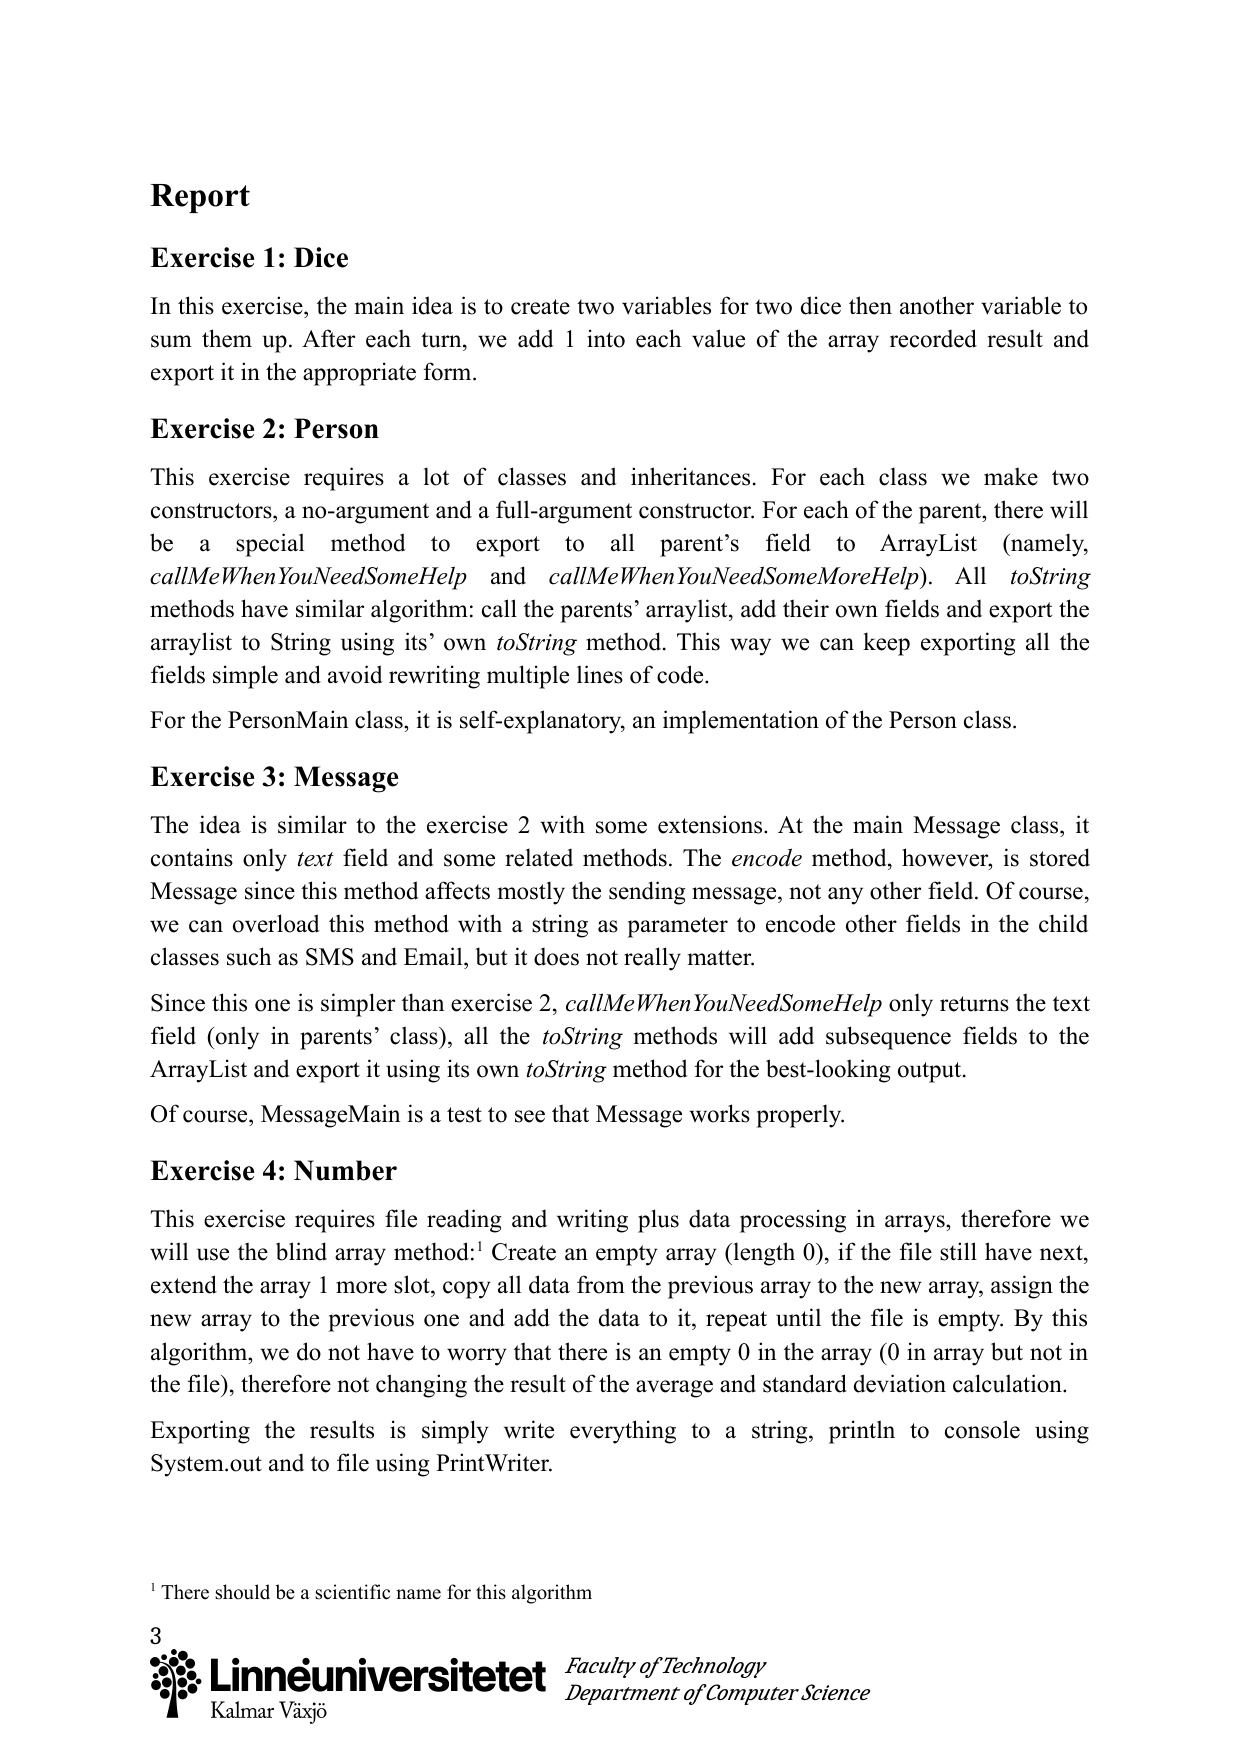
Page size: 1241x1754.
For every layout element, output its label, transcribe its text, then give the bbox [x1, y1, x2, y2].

subtitle Exercise 3: Message [150, 759, 1090, 793]
text Of course, MessageMain is a test to see that Message works properly. [150, 1099, 1090, 1128]
subtitle Exercise 4: Number [150, 1153, 1090, 1187]
subtitle Report [150, 175, 1090, 213]
text Exporting the results is simply write everything to a string, println to console using System.out and to file using PrintWriter. [150, 1415, 1090, 1477]
subtitle Exercise 2: Person [150, 411, 1090, 444]
picture [150, 1649, 546, 1724]
text In this exercise, the main idea is to create two variables for two dice then another variable to sum them up. After each turn, we add 1 into each value of the array recorded result and export it in the appropriate form. [150, 291, 1090, 386]
text Since this one is simpler than exercise 2, callMeWhenYouNeedSomeHelp only returns the text field (only in parents’ class), all the toString methods will add subsequence fields to the ArrayList and export it using its own toString method for the best-looking output. [150, 988, 1090, 1083]
text This exercise requires a lot of classes and inheritances. For each class we make two constructors, a no-argument and a full-argument constructor. For each of the parent, there will be a special method to export to all parent’s field to ArrayList (namely, callMeWhenYouNeedSomeHelp and callMeWhenYouNeedSomeMoreHelp). All toString methods have similar algorithm: call the parents’ arraylist, add their own fields and export the arraylist to String using its’ own toString method. This way we can keep exporting all the fields simple and avoid rewriting multiple lines of code. [150, 462, 1090, 689]
text The idea is similar to the exercise 2 with some extensions. At the main Message class, it contains only text field and some related methods. The encode method, however, is stored Message since this method affects mostly the sending message, not any other field. Of course, we can overload this method with a string as parameter to encode other fields in the child classes such as SMS and Email, but it does not really matter. [150, 810, 1090, 971]
text This exercise requires file reading and writing plus data processing in arrays, therefore we will use the blind array method: Create an empty array (length 0), if the file still have next, extend the array 1 more slot, copy all data from the previous array to the new array, assign the new array to the previous one and add the data to it, repeat until the file is empty. By this algorithm, we do not have to worry that there is an empty 0 in the array (0 in array but not in the file), therefore not changing the result of the average and standard deviation calculation. [150, 1204, 1090, 1398]
text For the PersonMain class, it is self-explanatory, an implementation of the Person class. [150, 706, 1090, 734]
subtitle Exercise 1: Dice [150, 240, 1090, 273]
